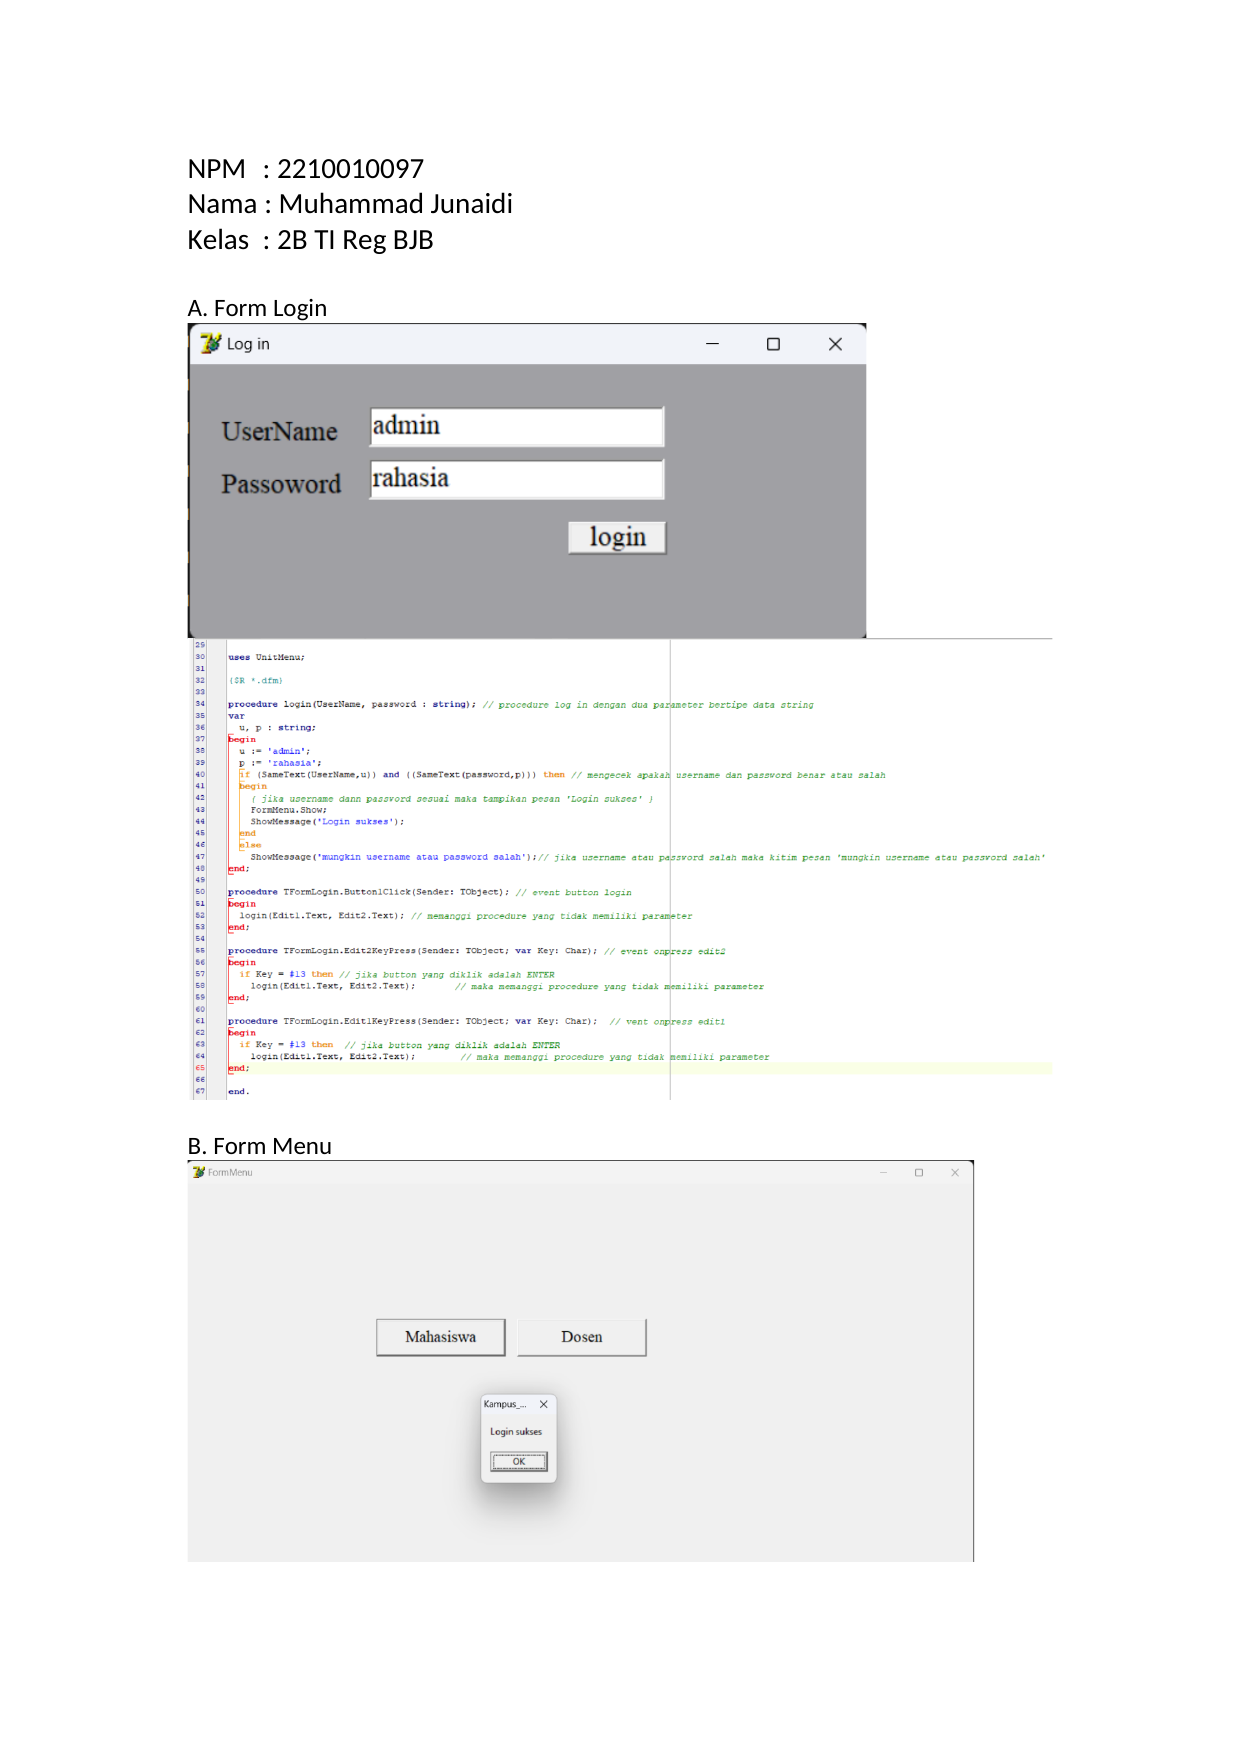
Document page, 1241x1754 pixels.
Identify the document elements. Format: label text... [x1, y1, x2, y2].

text Nama : Muhammad Junaidi [187, 186, 1053, 221]
picture [187, 323, 1053, 1100]
list Form Login [187, 292, 1053, 323]
text Kelas : 2B TI Reg BJB [187, 221, 1053, 257]
picture [187, 1160, 975, 1562]
text NPM : 2210010097 [187, 150, 1053, 186]
list Form Menu [187, 1130, 1053, 1161]
